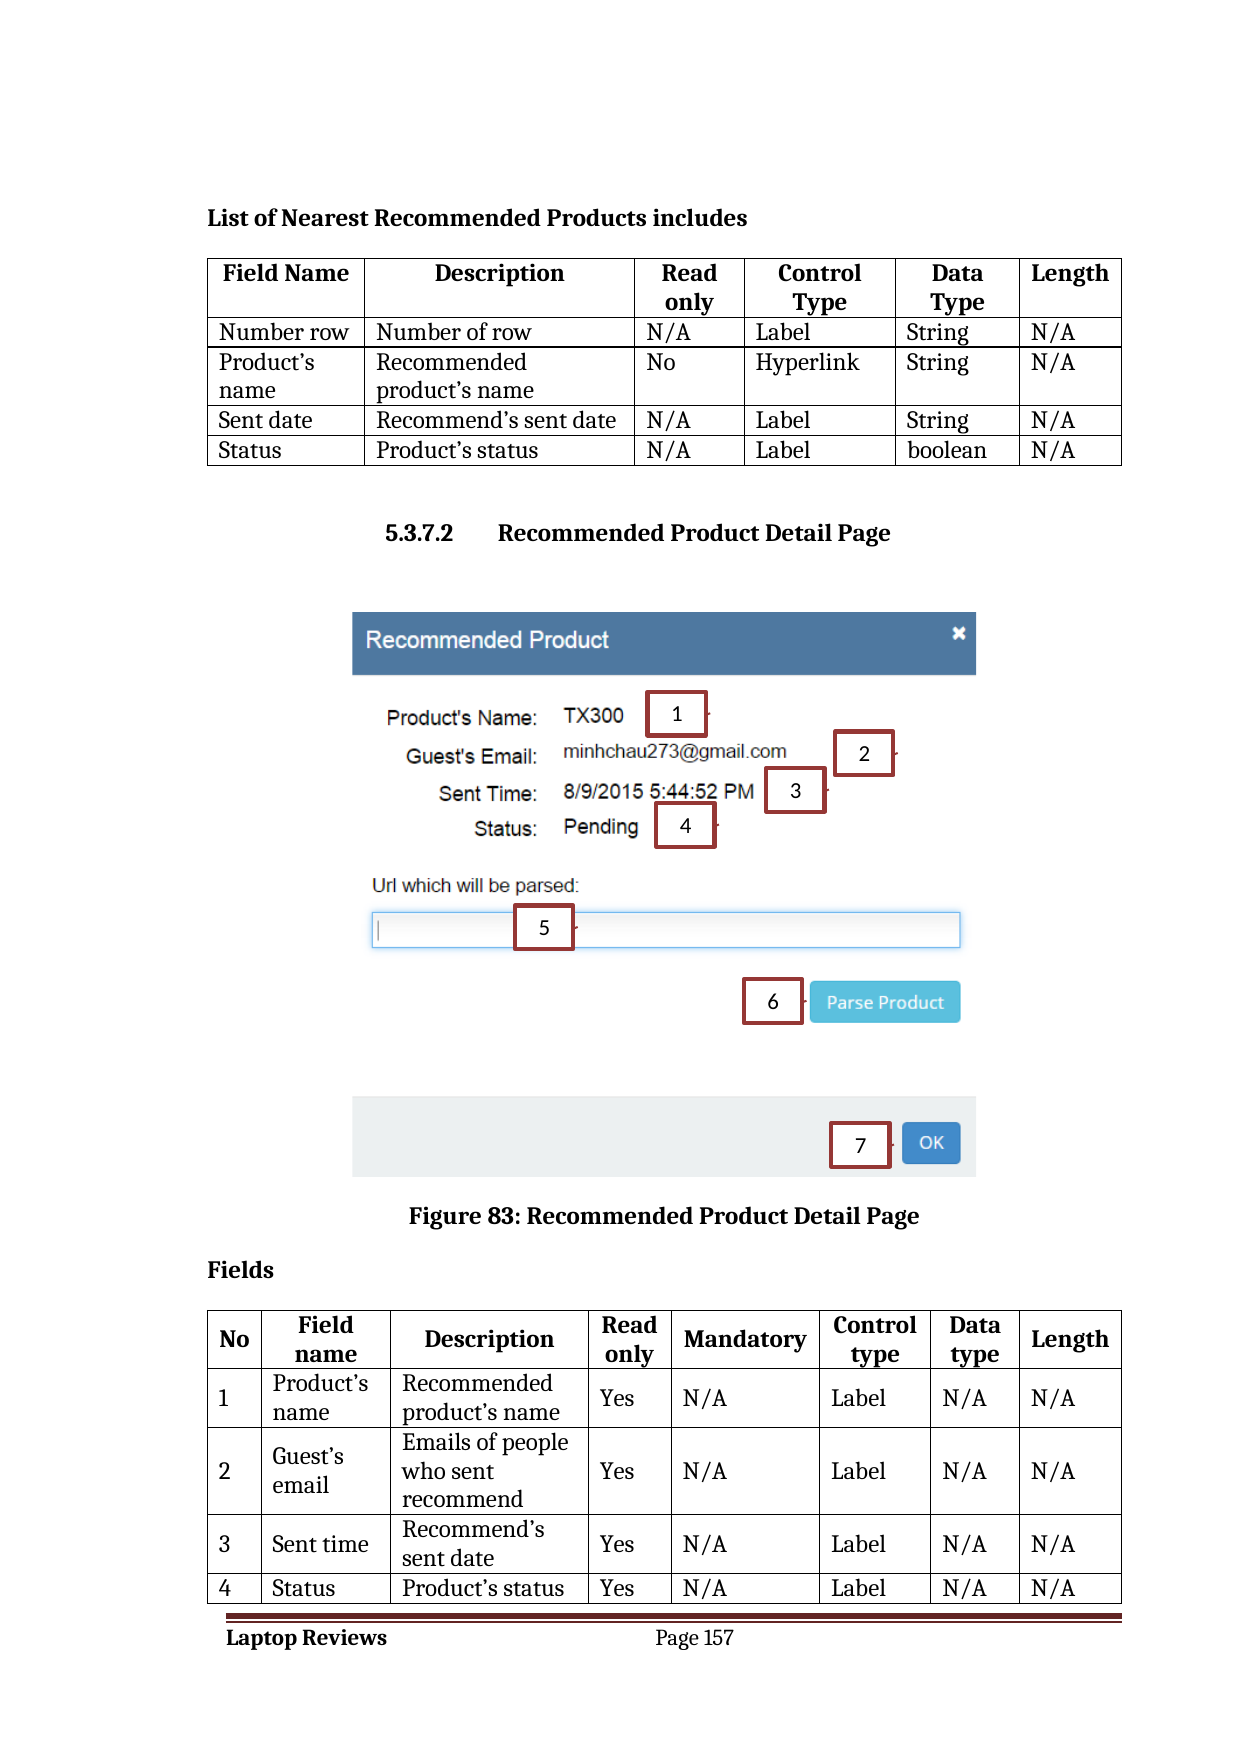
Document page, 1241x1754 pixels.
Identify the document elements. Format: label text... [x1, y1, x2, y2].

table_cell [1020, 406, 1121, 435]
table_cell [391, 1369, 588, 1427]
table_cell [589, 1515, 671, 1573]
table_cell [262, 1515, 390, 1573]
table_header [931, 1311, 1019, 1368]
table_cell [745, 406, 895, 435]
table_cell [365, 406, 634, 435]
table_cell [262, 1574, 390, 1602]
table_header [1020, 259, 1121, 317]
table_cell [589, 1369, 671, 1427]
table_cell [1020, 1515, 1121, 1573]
text List of Nearest Recommended Products includes [207, 204, 1122, 233]
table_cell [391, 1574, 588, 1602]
text Fields [207, 1256, 1122, 1284]
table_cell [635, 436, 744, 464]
text Figure 83: Recommended Product Detail Page [207, 1202, 1122, 1231]
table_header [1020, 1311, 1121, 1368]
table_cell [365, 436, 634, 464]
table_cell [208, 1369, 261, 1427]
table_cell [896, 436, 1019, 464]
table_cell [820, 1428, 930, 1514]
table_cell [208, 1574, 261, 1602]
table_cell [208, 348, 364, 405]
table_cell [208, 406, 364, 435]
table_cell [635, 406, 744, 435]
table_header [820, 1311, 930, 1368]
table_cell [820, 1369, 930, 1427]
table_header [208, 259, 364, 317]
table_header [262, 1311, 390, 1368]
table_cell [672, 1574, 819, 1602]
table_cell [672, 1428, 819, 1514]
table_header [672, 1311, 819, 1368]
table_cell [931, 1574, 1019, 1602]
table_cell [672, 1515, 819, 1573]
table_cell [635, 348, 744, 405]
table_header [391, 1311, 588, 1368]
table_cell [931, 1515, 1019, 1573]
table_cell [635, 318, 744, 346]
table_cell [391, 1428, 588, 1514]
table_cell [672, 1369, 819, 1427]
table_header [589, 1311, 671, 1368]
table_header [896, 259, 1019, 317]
subtitle Recommended Product Detail Page [385, 518, 1122, 547]
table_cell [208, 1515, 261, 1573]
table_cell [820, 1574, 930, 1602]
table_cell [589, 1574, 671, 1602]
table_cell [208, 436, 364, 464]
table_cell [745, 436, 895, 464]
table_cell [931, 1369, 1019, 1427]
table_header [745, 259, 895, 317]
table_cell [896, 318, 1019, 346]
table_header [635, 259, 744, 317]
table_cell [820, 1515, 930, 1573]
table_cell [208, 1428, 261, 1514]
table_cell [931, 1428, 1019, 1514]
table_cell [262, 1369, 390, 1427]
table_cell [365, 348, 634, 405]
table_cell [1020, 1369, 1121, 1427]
picture [352, 612, 977, 1177]
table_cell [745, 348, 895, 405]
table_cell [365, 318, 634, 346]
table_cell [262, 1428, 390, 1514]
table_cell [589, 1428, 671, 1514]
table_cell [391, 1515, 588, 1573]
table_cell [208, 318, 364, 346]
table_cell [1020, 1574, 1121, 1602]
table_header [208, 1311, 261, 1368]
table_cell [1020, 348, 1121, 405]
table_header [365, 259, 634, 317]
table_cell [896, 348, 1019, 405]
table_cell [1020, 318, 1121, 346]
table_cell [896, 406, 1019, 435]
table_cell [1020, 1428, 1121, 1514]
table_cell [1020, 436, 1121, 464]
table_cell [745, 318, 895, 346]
